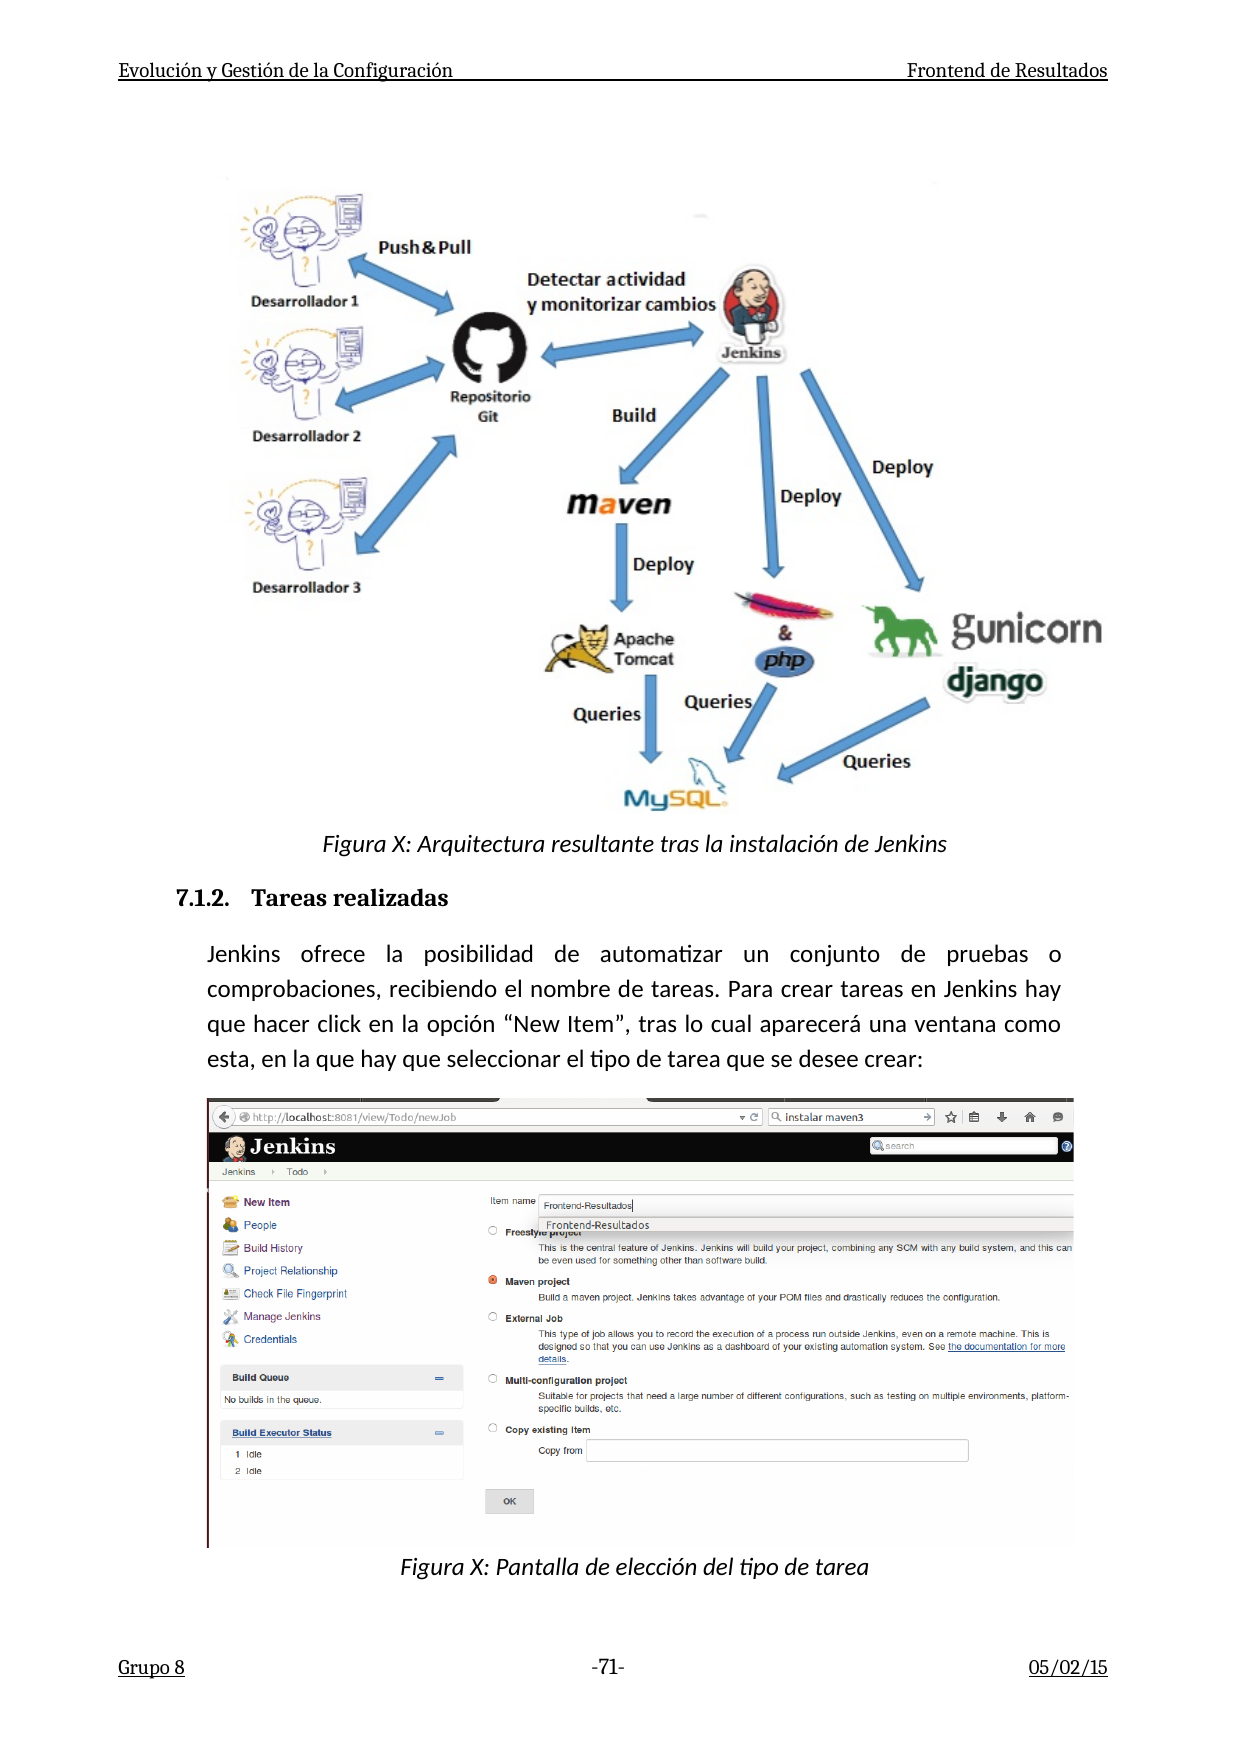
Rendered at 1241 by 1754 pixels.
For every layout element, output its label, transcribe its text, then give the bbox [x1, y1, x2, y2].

picture [206, 147, 1153, 825]
picture [206, 1098, 1074, 1548]
text Figura X: Pantalla de elección del tipo de tarea [207, 1551, 1063, 1582]
text Figura X: Arquitectura resultante tras la instalación de Jenkins [207, 828, 1063, 859]
list Tareas realizadas [176, 884, 1063, 913]
text Jenkins ofrece la posibilidad de automatizar un conjunto de pruebas o comprobaciones, recibiendo el nombre de tareas. Para crear tareas en Jenkins hay que hacer click en la opción “New Item”, tras lo cual aparecerá una ventana como esta, en la que hay que seleccionar el tipo de tarea que se desee crear: [207, 938, 1063, 1073]
